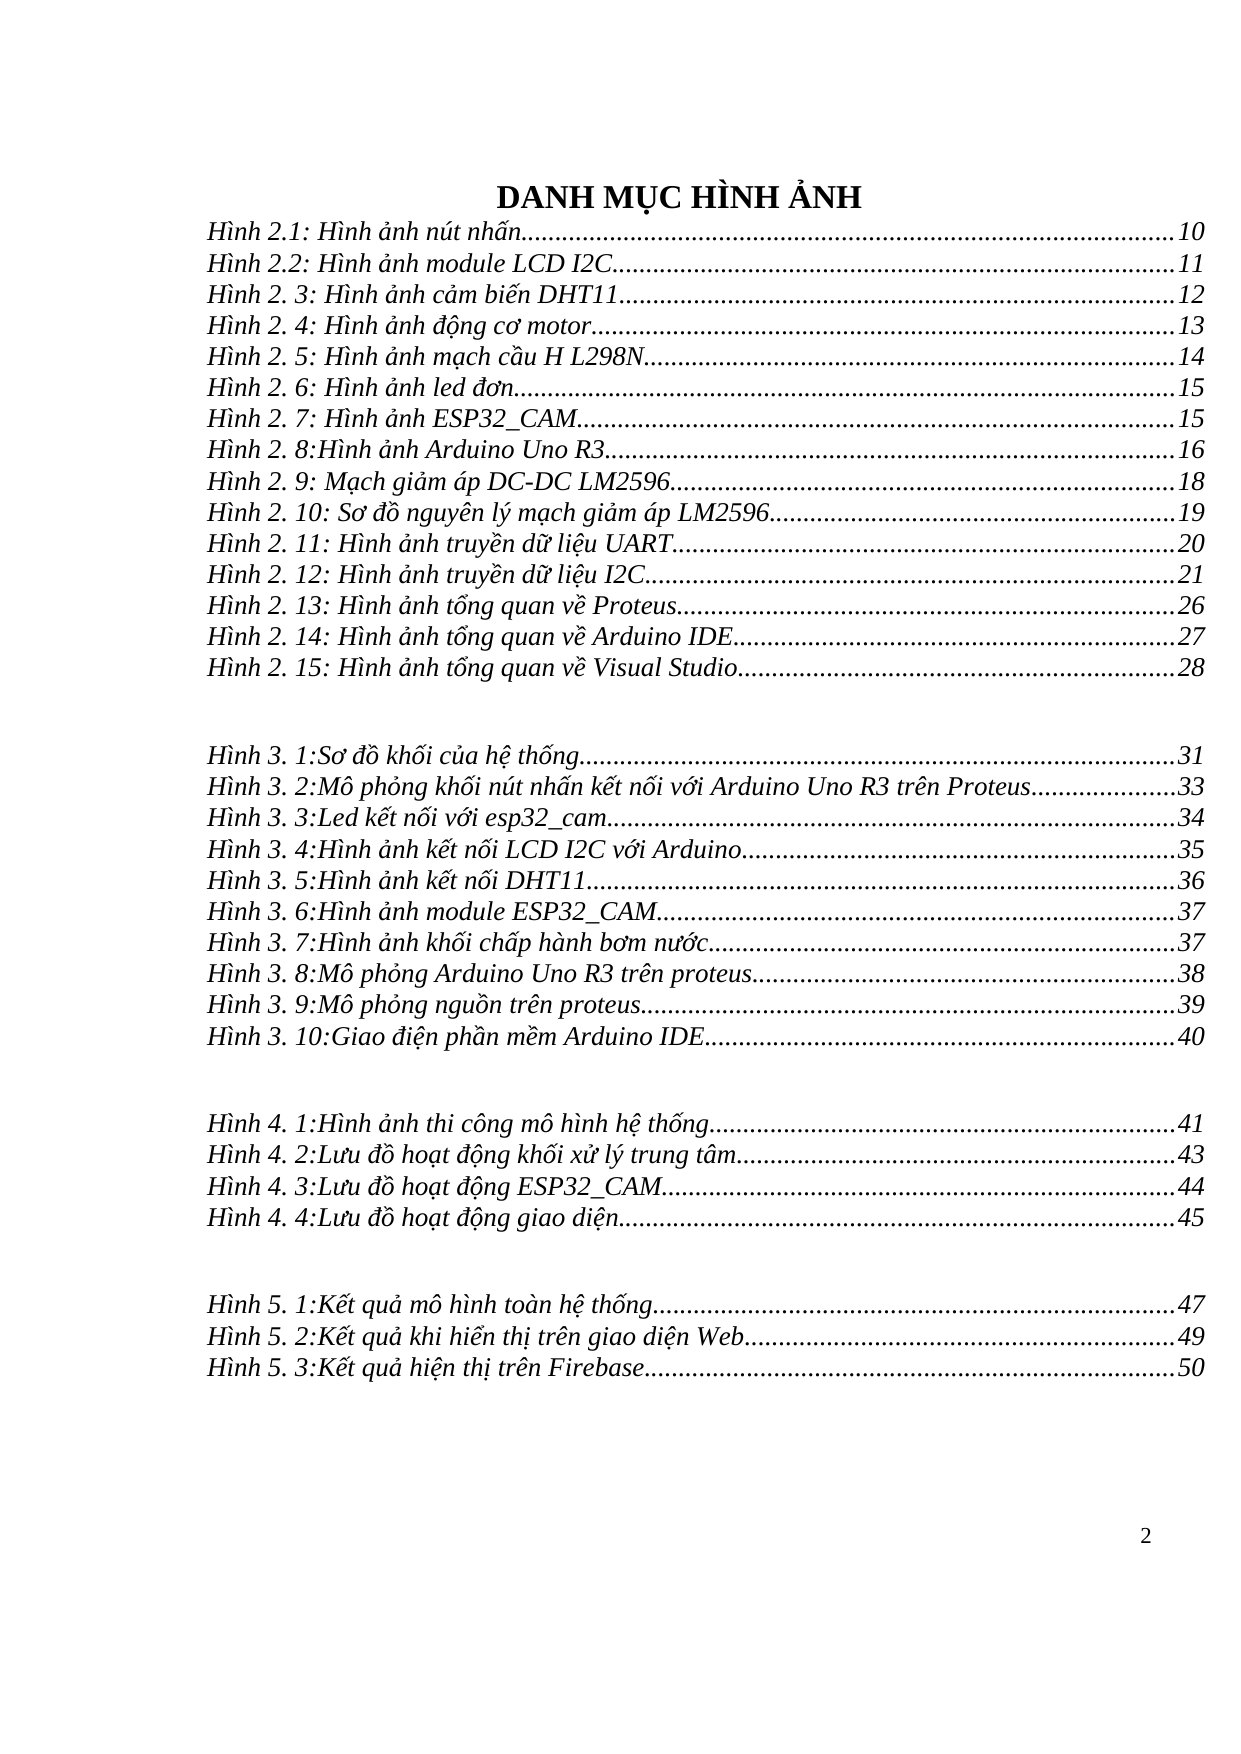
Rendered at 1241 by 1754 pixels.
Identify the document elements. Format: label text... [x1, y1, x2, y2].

text Hình 2. 7: Hình ảnh ESP32_CAM 15 [207, 402, 1152, 433]
text Hình 2. 3: Hình ảnh cảm biến DHT11 12 [207, 278, 1152, 309]
text Hình 3. 3:Led kết nối với esp32_cam 34 [207, 802, 1152, 833]
text Hình 5. 1:Kết quả mô hình toàn hệ thống 47 [207, 1288, 1152, 1319]
text Hình 3. 6:Hình ảnh module ESP32_CAM 37 [207, 895, 1152, 926]
text Hình 3. 5:Hình ảnh kết nối DHT11 36 [207, 864, 1152, 895]
text Hình 4. 3:Lưu đồ hoạt động ESP32_CAM 44 [207, 1169, 1152, 1201]
text Hình 3. 1:Sơ đồ khối của hệ thống 31 [207, 739, 1152, 770]
text Hình 5. 3:Kết quả hiện thị trên Firebase 50 [207, 1351, 1152, 1382]
text Hình 2. 11: Hình ảnh truyền dữ liệu UART 20 [207, 527, 1152, 558]
text Hình 2.2: Hình ảnh module LCD I2C 11 [207, 247, 1152, 278]
text Hình 2. 14: Hình ảnh tổng quan về Arduino IDE 27 [207, 620, 1152, 652]
text Hình 2. 4: Hình ảnh động cơ motor 13 [207, 309, 1152, 340]
text Hình 2. 9: Mạch giảm áp DC-DC LM2596 18 [207, 465, 1152, 496]
text Hình 2. 15: Hình ảnh tổng quan về Visual Studio 28 [207, 652, 1152, 683]
text Hình 4. 2:Lưu đồ hoạt động khối xử lý trung tâm 43 [207, 1138, 1152, 1169]
text Hình 2. 5: Hình ảnh mạch cầu H L298N 14 [207, 340, 1152, 371]
text Hình 3. 7:Hình ảnh khối chấp hành bơm nước 37 [207, 926, 1152, 957]
text Hình 2. 13: Hình ảnh tổng quan về Proteus 26 [207, 589, 1152, 620]
text Hình 3. 9:Mô phỏng nguồn trên proteus 39 [207, 988, 1152, 1019]
text DANH MỤC HÌNH ẢNH [207, 177, 1152, 216]
text Hình 3. 10:Giao điện phần mềm Arduino IDE 40 [207, 1019, 1152, 1051]
text Hình 4. 4:Lưu đồ hoạt động giao diện 45 [207, 1201, 1152, 1232]
text Hình 2. 6: Hình ảnh led đơn 15 [207, 371, 1152, 402]
text Hình 3. 4:Hình ảnh kết nối LCD I2C với Arduino 35 [207, 833, 1152, 864]
text Hình 3. 2:Mô phỏng khối nút nhấn kết nối với Arduino Uno R3 trên Proteus 33 [207, 770, 1152, 802]
text Hình 2.1: Hình ảnh nút nhấn 10 [207, 216, 1152, 247]
text Hình 5. 2:Kết quả khi hiển thị trên giao diện Web 49 [207, 1319, 1152, 1351]
text Hình 3. 8:Mô phỏng Arduino Uno R3 trên proteus 38 [207, 957, 1152, 988]
text Hình 2. 8:Hình ảnh Arduino Uno R3 16 [207, 433, 1152, 465]
text Hình 2. 10: Sơ đồ nguyên lý mạch giảm áp LM2596 19 [207, 496, 1152, 527]
text Hình 4. 1:Hình ảnh thi công mô hình hệ thống 41 [207, 1107, 1152, 1138]
text Hình 2. 12: Hình ảnh truyền dữ liệu I2C 21 [207, 558, 1152, 589]
